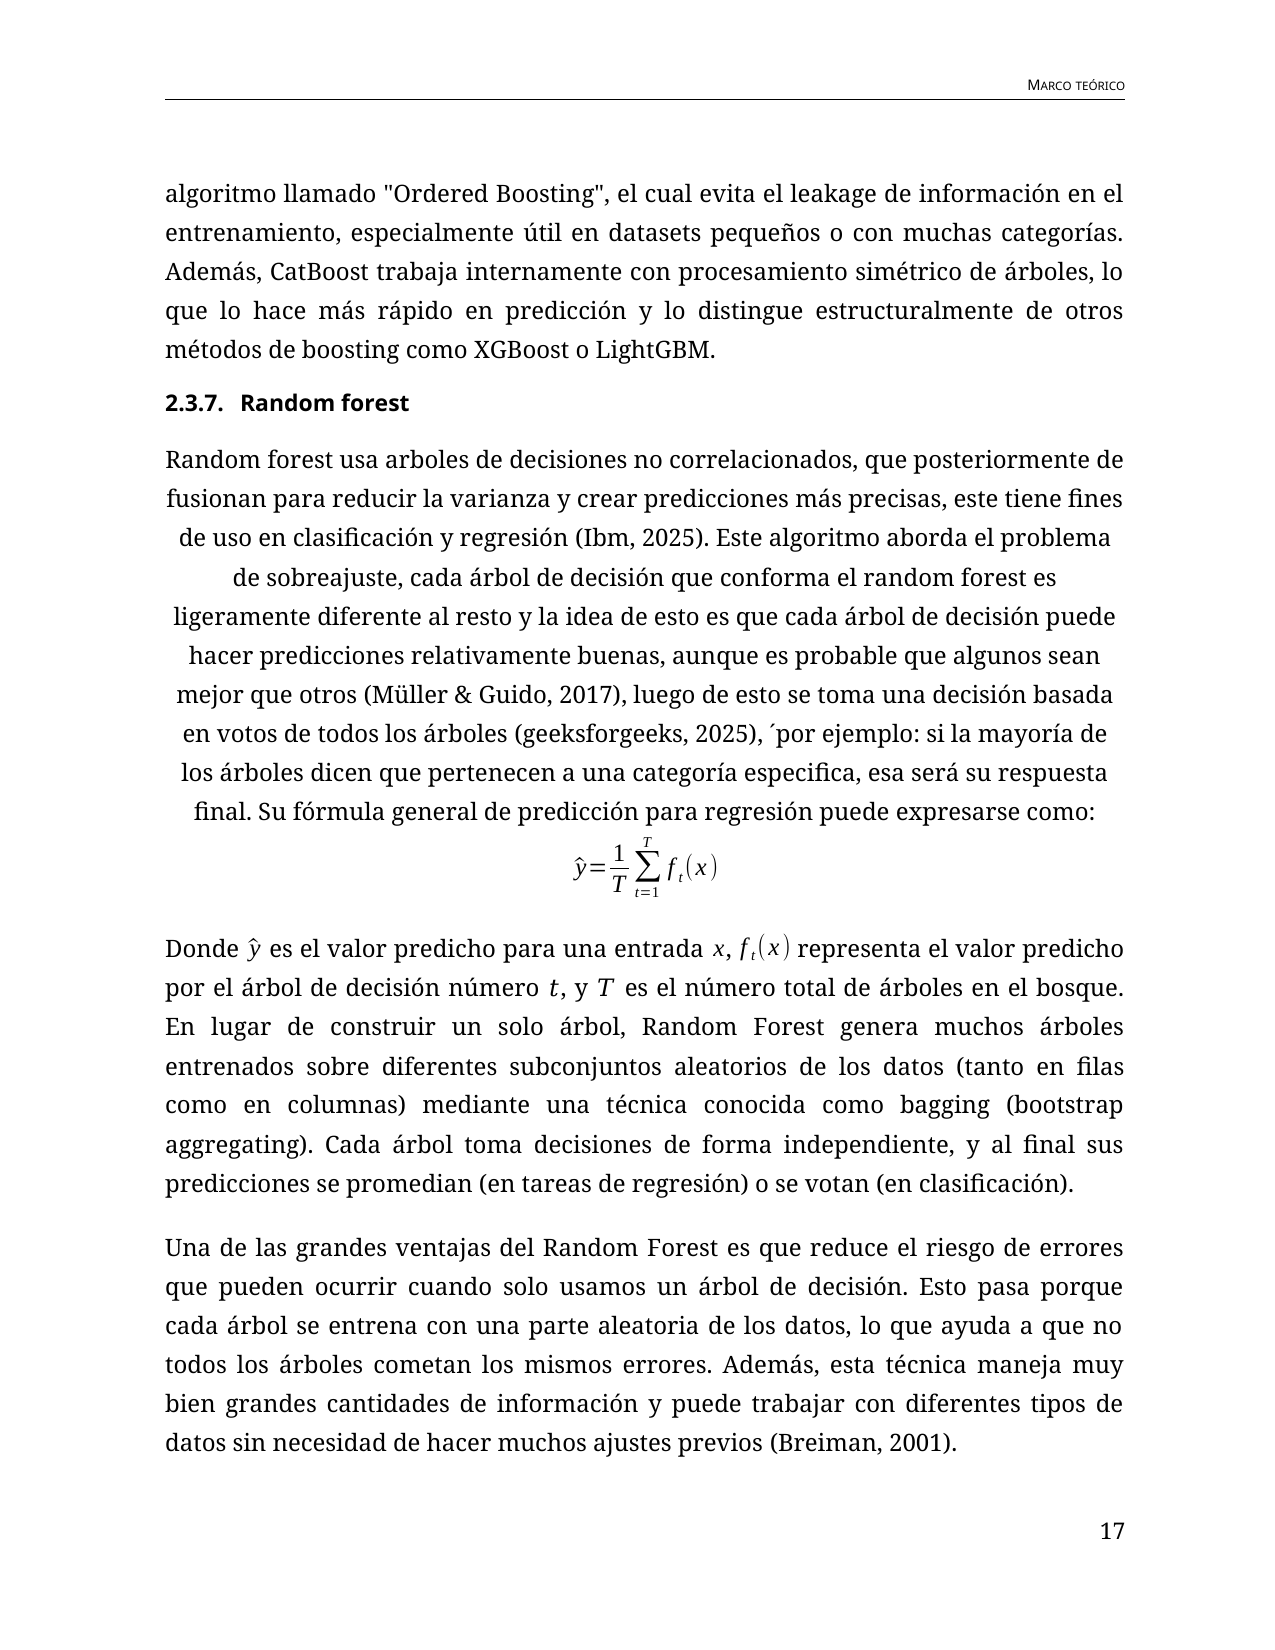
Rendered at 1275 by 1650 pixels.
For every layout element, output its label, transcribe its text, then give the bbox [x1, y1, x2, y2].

text Random forest usa arboles de decisiones no correlacionados, que posteriormente de fusionan para reducir la varianza y crear predicciones más precisas, este tiene fines de uso en clasificación y regresión . Este algoritmo aborda el problema de sobreajuste, cada árbol de decisión que conforma el random forest es ligeramente diferente al resto y la idea de esto es que cada árbol de decisión puede hacer predicciones relativamente buenas, aunque es probable que algunos sean mejor que otros , luego de esto se toma una decisión basada en votos de todos los árboles , ´por ejemplo: si la mayoría de los árboles dicen que pertenecen a una categoría especifica, esa será su respuesta final. Su fórmula general de predicción para regresión puede expresarse como: [165, 443, 1125, 901]
subtitle Random forest [165, 387, 1125, 418]
text Donde es el valor predicho para una entrada , representa el valor predicho por el árbol de decisión número 𝑡, y 𝑇 es el número total de árboles en el bosque. En lugar de construir un solo árbol, Random Forest genera muchos árboles entrenados sobre diferentes subconjuntos aleatorios de los datos (tanto en filas como en columnas) mediante una técnica conocida como bagging (bootstrap aggregating). Cada árbol toma decisiones de forma independiente, y al final sus predicciones se promedian (en tareas de regresión) o se votan (en clasificación). [165, 932, 1125, 1199]
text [165, 177, 1125, 366]
text Una de las grandes ventajas del Random Forest es que reduce el riesgo de errores que pueden ocurrir cuando solo usamos un árbol de decisión. Esto pasa porque cada árbol se entrena con una parte aleatoria de los datos, lo que ayuda a que no todos los árboles cometan los mismos errores. Además, esta técnica maneja muy bien grandes cantidades de información y puede trabajar con diferentes tipos de datos sin necesidad de hacer muchos ajustes previos . [165, 1231, 1125, 1458]
